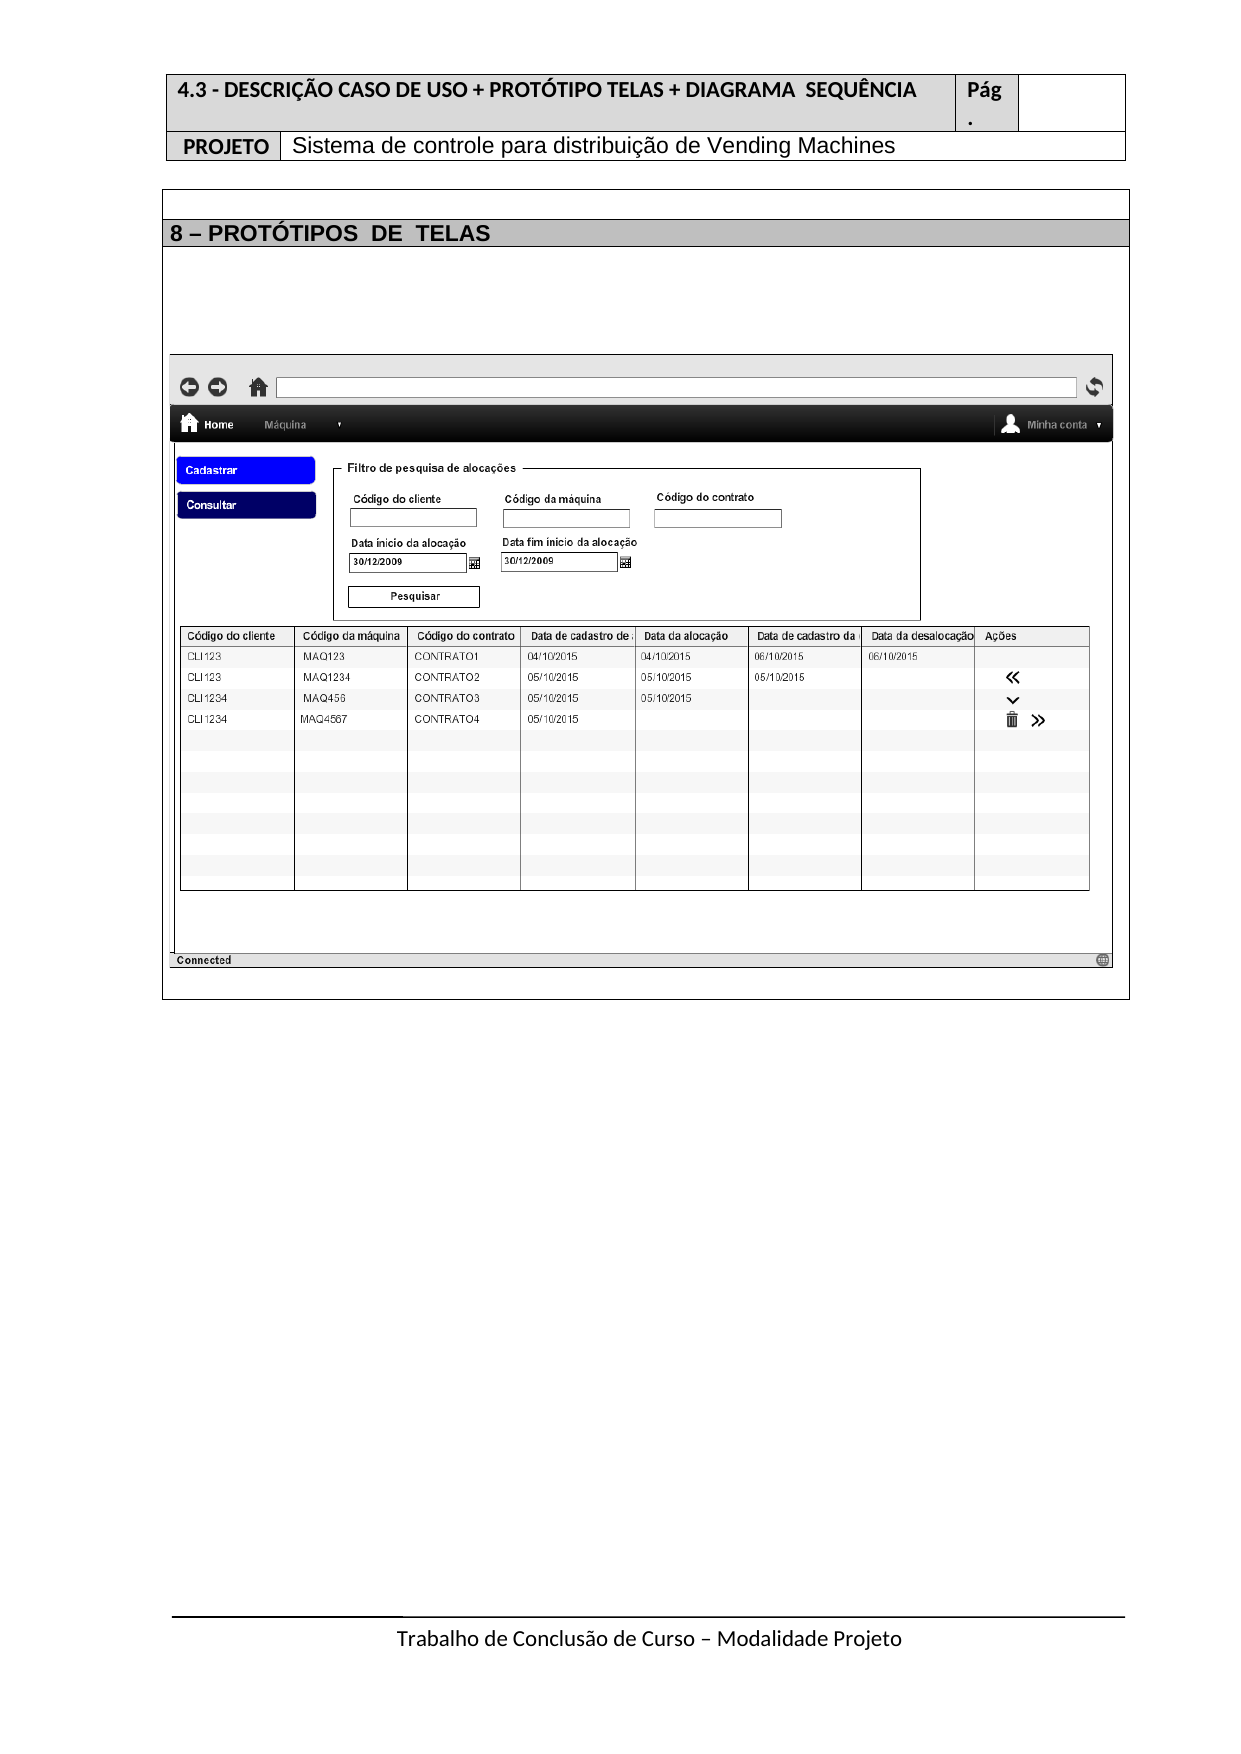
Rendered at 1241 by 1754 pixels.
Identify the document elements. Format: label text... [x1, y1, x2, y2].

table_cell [163, 190, 1129, 218]
table_cell [163, 247, 1129, 999]
picture [169, 352, 1115, 973]
table_cell 8 – PROTÓTIPOS DE TELAS [163, 220, 1129, 246]
